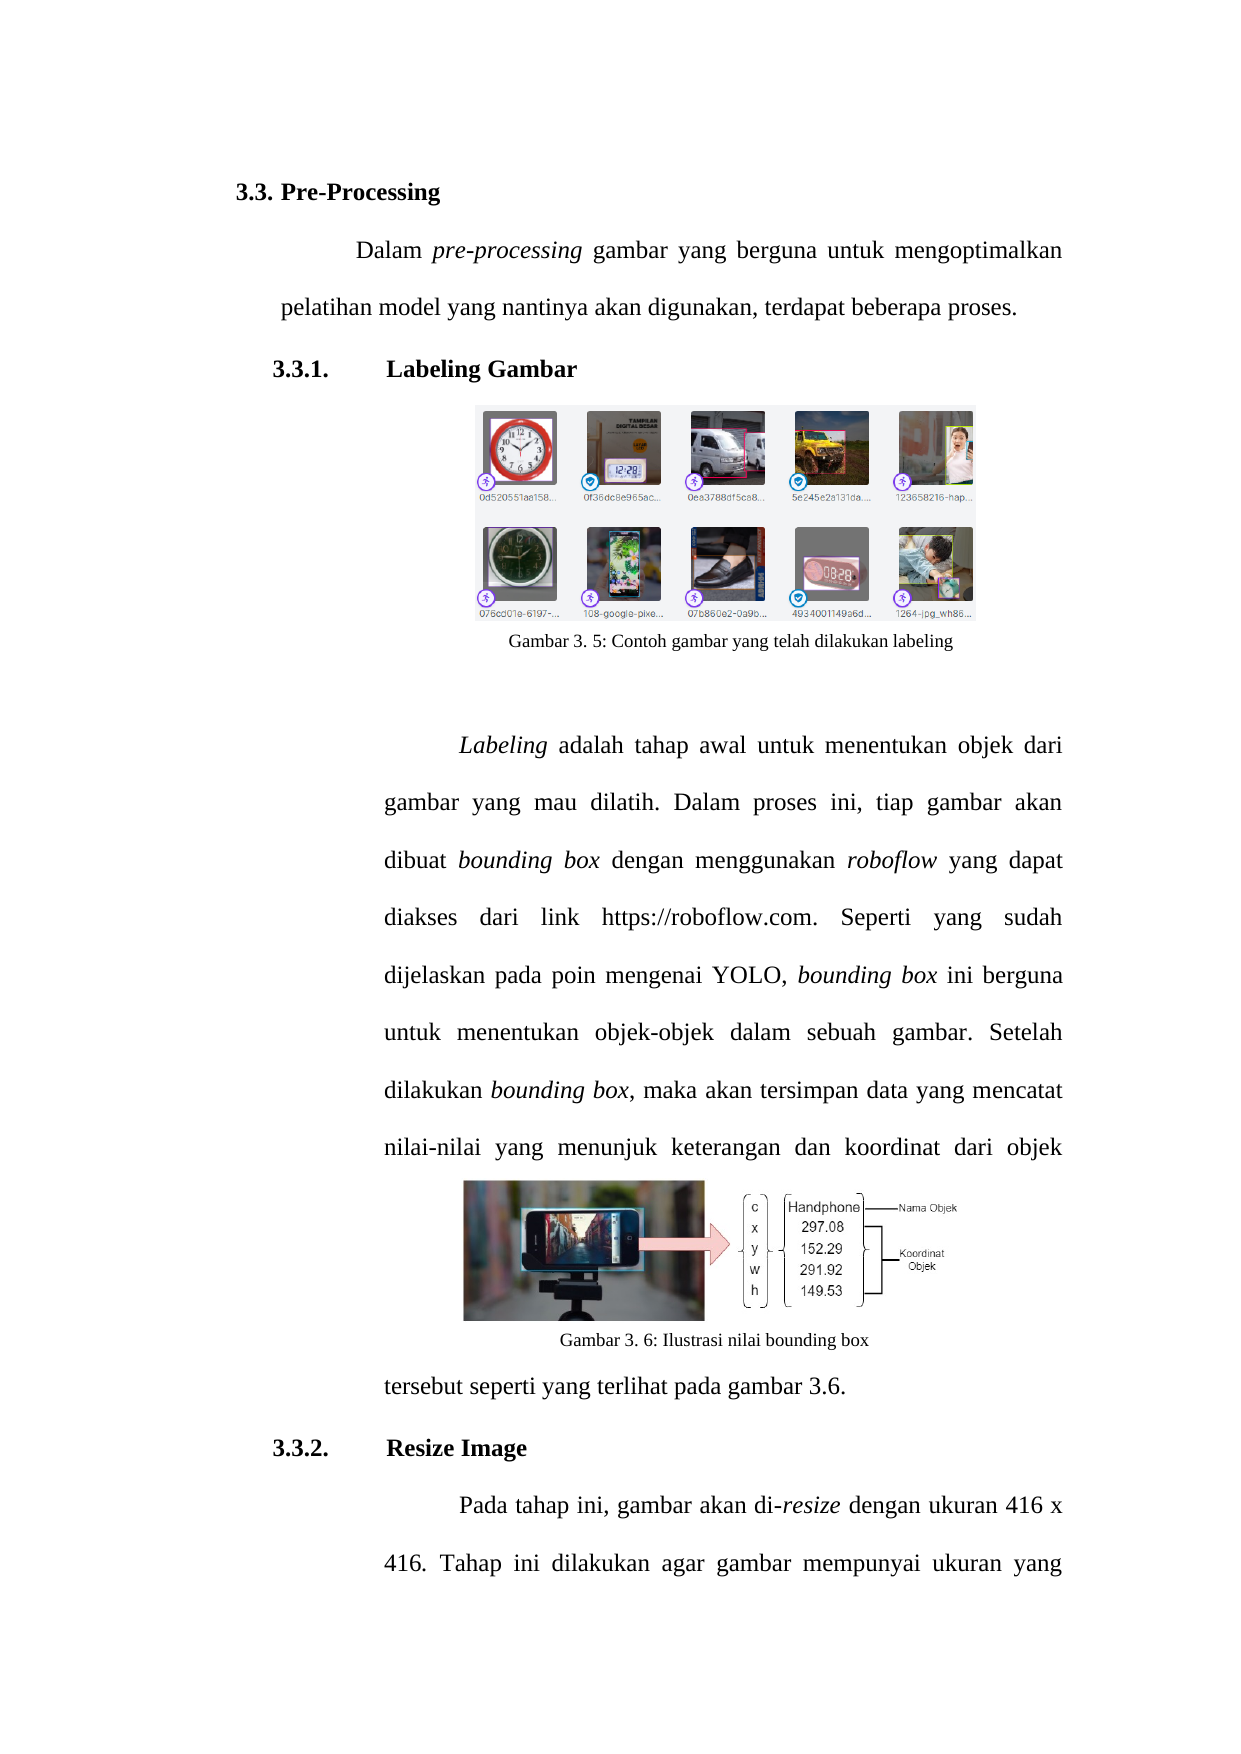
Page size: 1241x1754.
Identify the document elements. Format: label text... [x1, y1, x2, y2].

subtitle Labeling Gambar [272, 354, 1063, 383]
text Dalam pre-processing gambar yang berguna untuk mengoptimalkan pelatihan model yang nantinya akan digunakan, terdapat beberapa proses. [281, 235, 1063, 321]
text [384, 1490, 1063, 1576]
picture [475, 405, 976, 621]
subtitle Pre-Processing [236, 177, 1063, 206]
picture [461, 1178, 968, 1323]
subtitle Resize Image [272, 1433, 1063, 1461]
